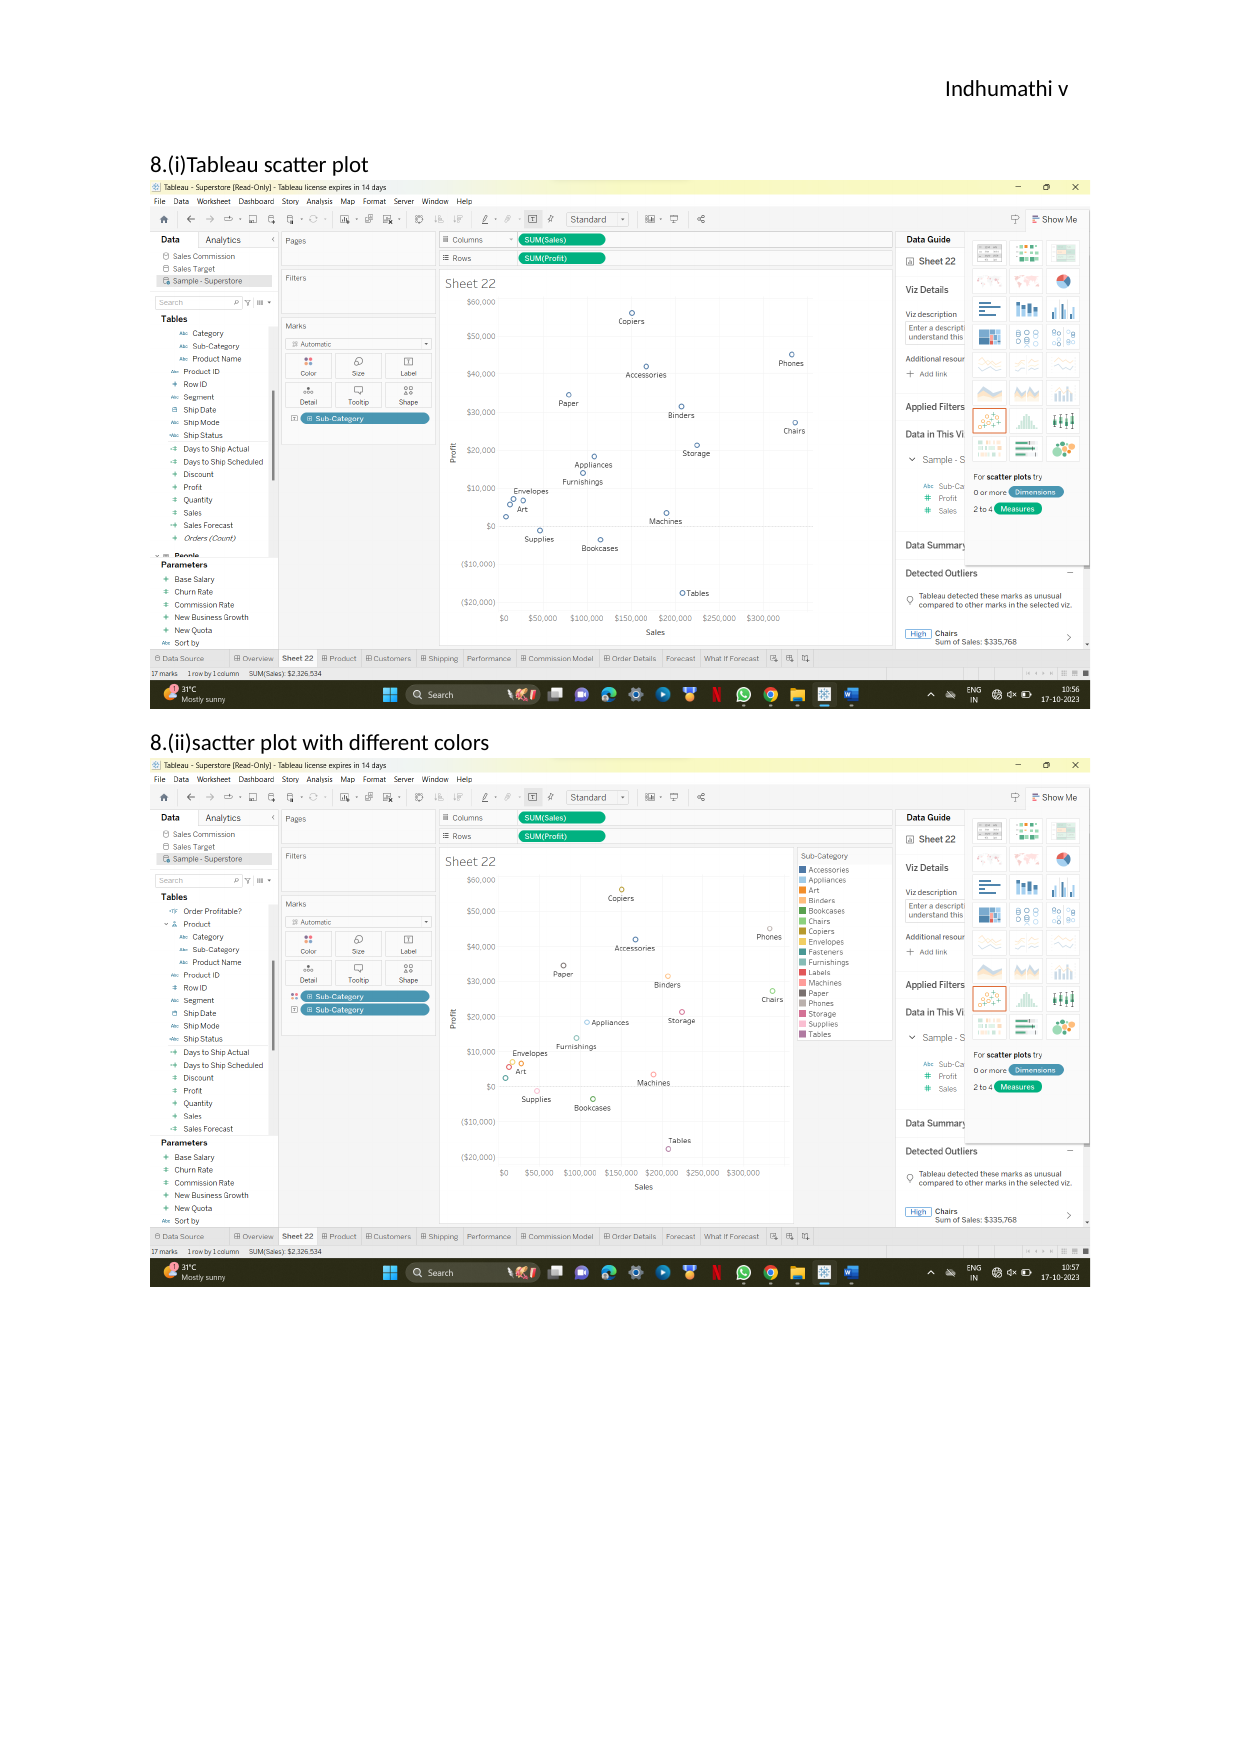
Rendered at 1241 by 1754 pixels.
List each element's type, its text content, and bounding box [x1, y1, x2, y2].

picture [150, 180, 1091, 709]
text 8.(ii)sactter plot with different colors [150, 728, 1090, 758]
picture [150, 758, 1091, 1287]
text 8.(i)Tableau scatter plot [150, 150, 1090, 180]
